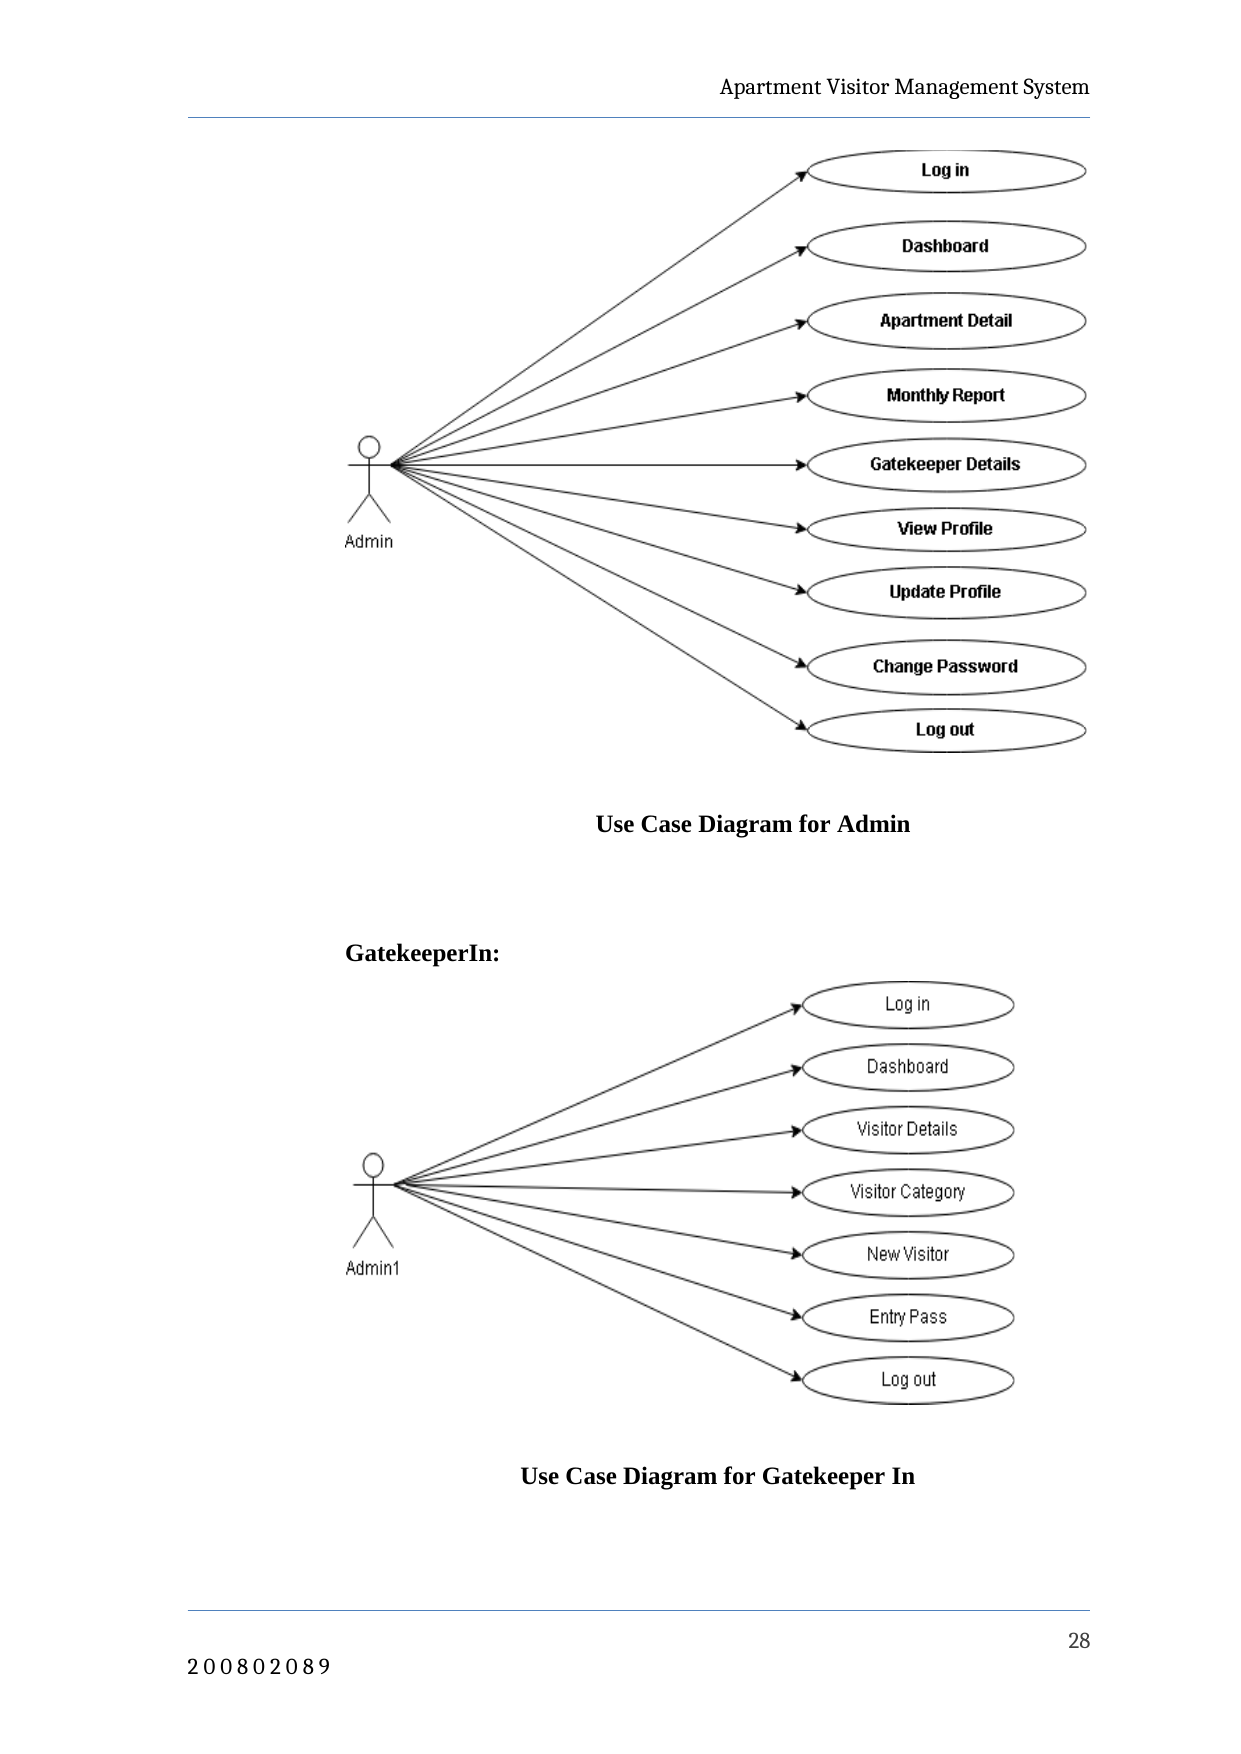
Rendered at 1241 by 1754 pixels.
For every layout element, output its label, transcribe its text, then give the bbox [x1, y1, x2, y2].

list GatekeeperIn: [345, 938, 1090, 967]
picture [345, 981, 1015, 1405]
list Use Case Diagram for Gatekeeper In [345, 1461, 1090, 1490]
list Use Case Diagram for Admin [345, 809, 1090, 838]
picture [345, 150, 1087, 753]
